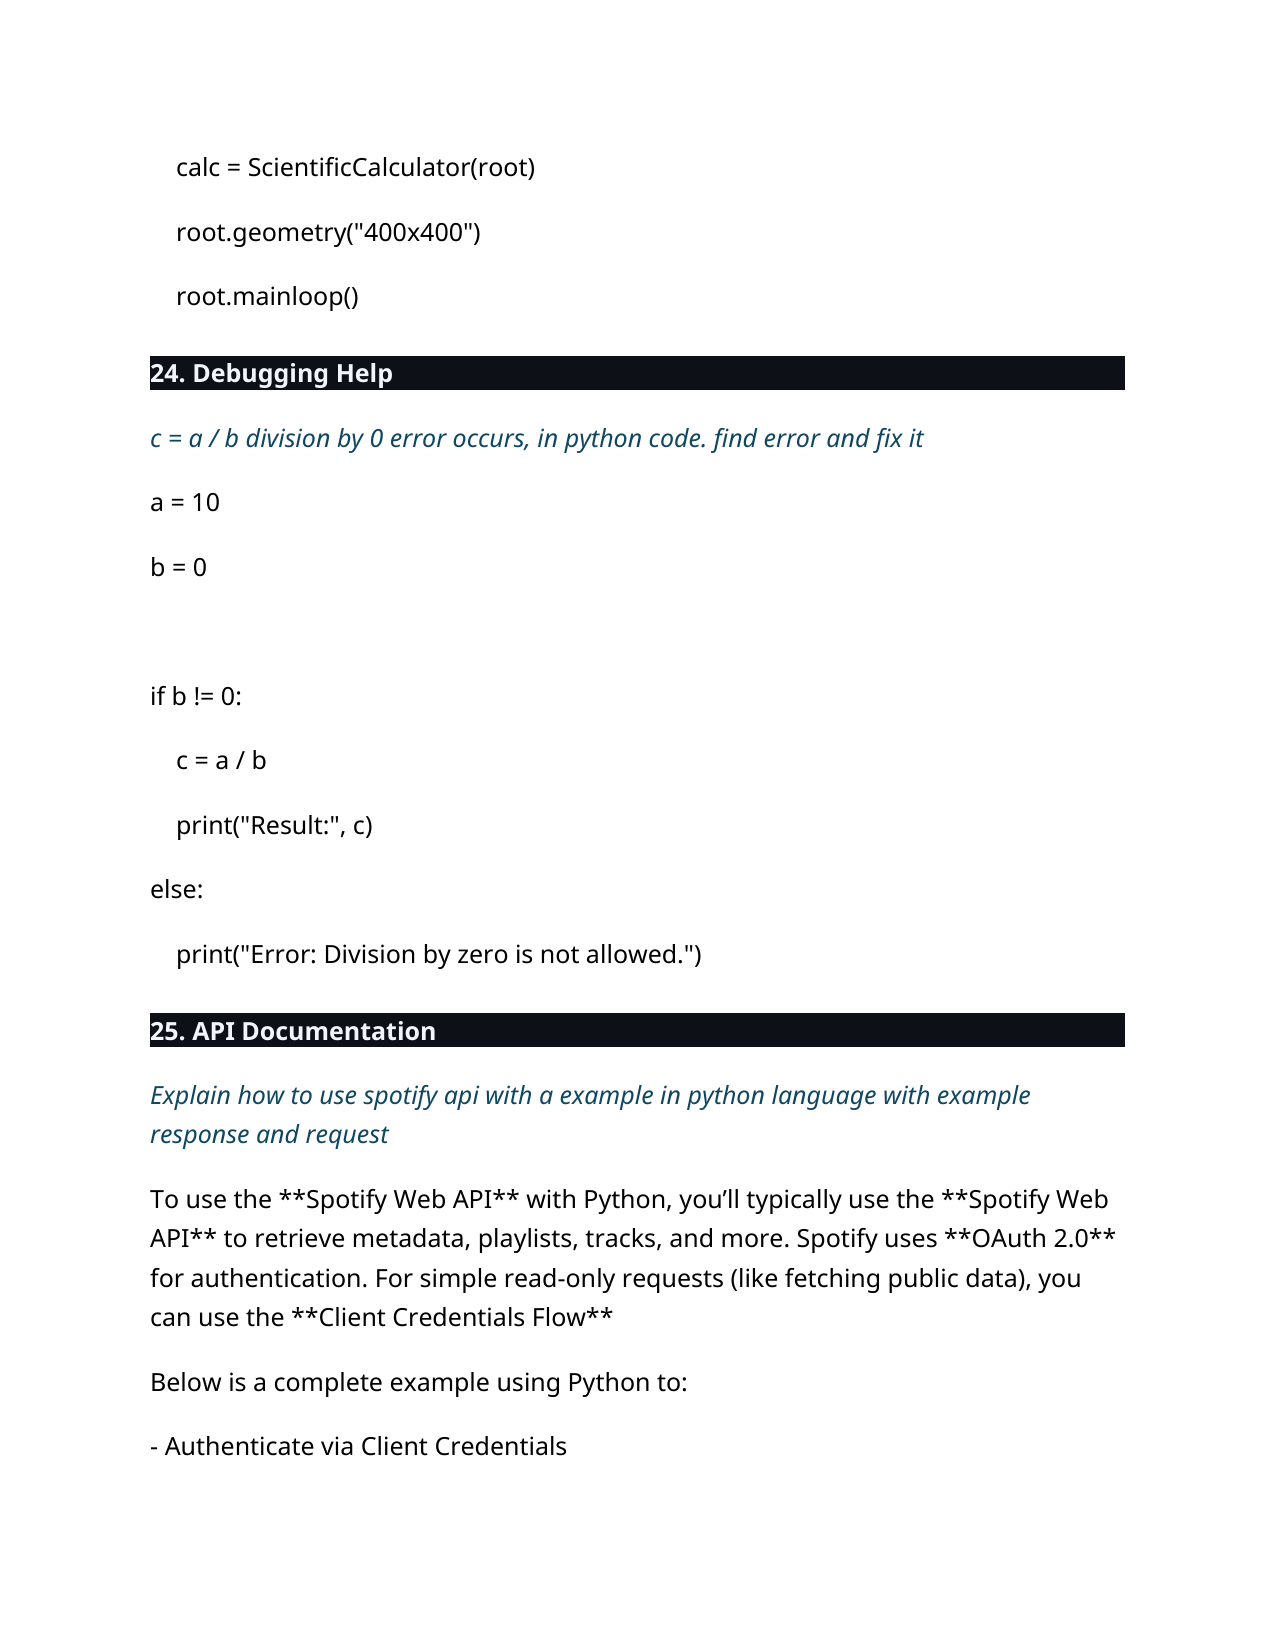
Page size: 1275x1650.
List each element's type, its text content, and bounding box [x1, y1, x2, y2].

text root.geometry("400x400") [150, 214, 1125, 248]
text c = a / b [150, 743, 1125, 777]
subtitle 24. Debugging Help [150, 356, 1125, 390]
subtitle 25. API Documentation [150, 1013, 1125, 1047]
text Below is a complete example using Python to: [150, 1364, 1125, 1399]
text - Authenticate via Client Credentials [150, 1429, 1125, 1463]
text Explain how to use spotify api with a example in python language with example response and request [150, 1078, 1125, 1151]
text calc = ScientificCalculator(root) [150, 150, 1125, 184]
text c = a / b division by 0 error occurs, in python code. find error and fix it [150, 420, 1125, 454]
text print("Result:", c) [150, 807, 1125, 841]
text b = 0 [150, 549, 1125, 583]
text print("Error: Division by zero is not allowed.") [150, 936, 1125, 970]
text root.mainloop() [150, 279, 1125, 313]
text To use the **Spotify Web API** with Python, you’ll typically use the **Spotify Web API** to retrieve metadata, playlists, tracks, and more. Spotify uses **OAuth 2.0** for authentication. For simple read-only requests (like fetching public data), you can use the **Client Credentials Flow** [150, 1182, 1125, 1334]
text else: [150, 872, 1125, 906]
text if b != 0: [150, 678, 1125, 712]
text a = 10 [150, 485, 1125, 519]
